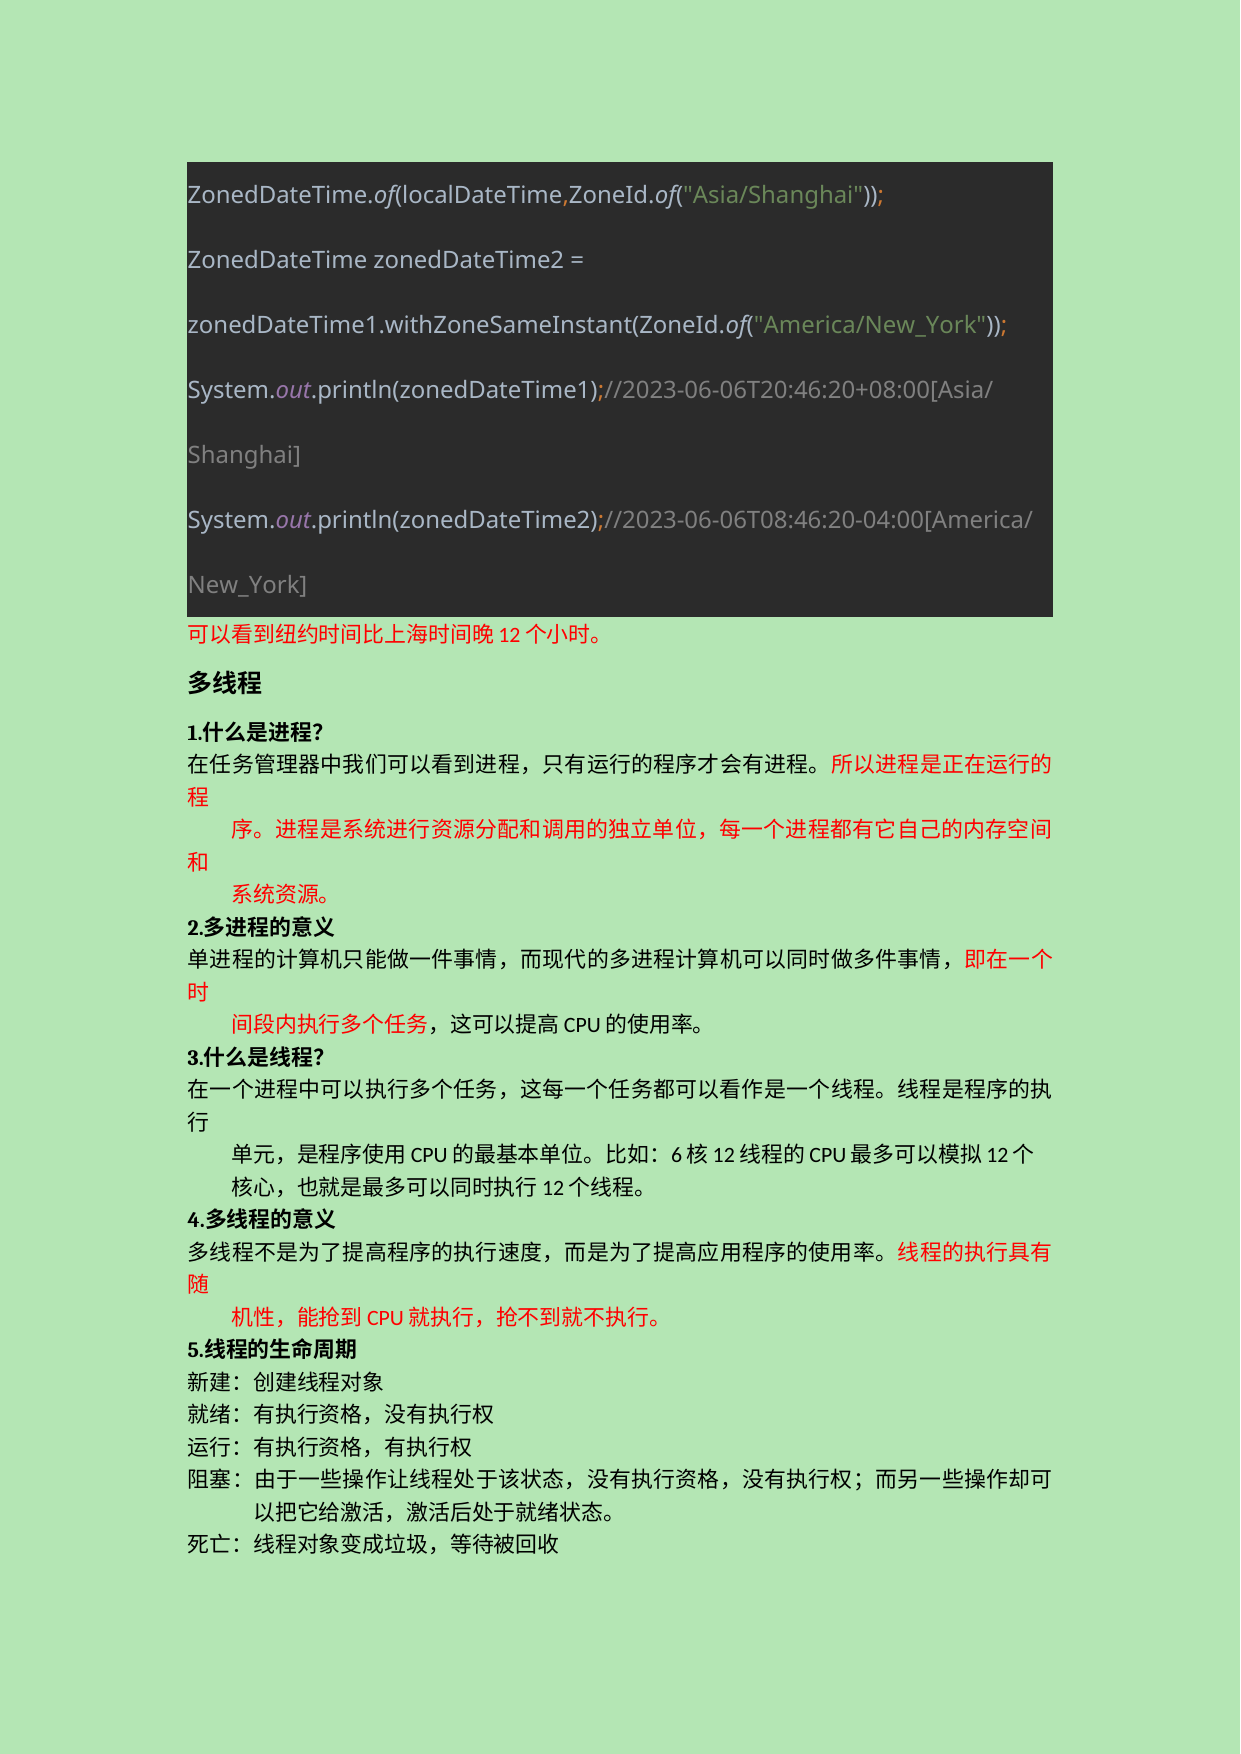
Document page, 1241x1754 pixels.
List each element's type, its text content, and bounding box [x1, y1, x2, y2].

text 在任务管理器中我们可以看到进程，只有运行的程序才会有进程。所以进程是正在运行的程 [187, 747, 1053, 812]
text 机性，能抢到CPU就执行，抢不到就不执行。 [187, 1299, 1053, 1332]
text 单元，是程序使用CPU的最基本单位。比如：6核12线程的CPU最多可以模拟12个 [187, 1137, 1053, 1169]
text 间段内执行多个任务，这可以提高CPU的使用率。 [187, 1007, 1053, 1039]
subtitle 1.什么是进程？ [187, 714, 1053, 747]
text 多线程不是为了提高程序的执行速度，而是为了提高应用程序的使用率。线程的执行具有随 [187, 1234, 1053, 1299]
text 运行：有执行资格，有执行权 [187, 1429, 1053, 1462]
text 就绪：有执行资格，没有执行权 [187, 1397, 1053, 1429]
subtitle 4.多线程的意义 [187, 1202, 1053, 1234]
text 序。进程是系统进行资源分配和调用的独立单位，每一个进程都有它自己的内存空间和 [187, 812, 1053, 877]
subtitle 5.线程的生命周期 [187, 1332, 1053, 1364]
text 可以看到纽约时间比上海时间晚12个小时。 [187, 617, 1053, 649]
text 死亡：线程对象变成垃圾，等待被回收 [187, 1527, 1053, 1559]
text 核心，也就是最多可以同时执行12个线程。 [187, 1169, 1053, 1202]
text 新建：创建线程对象 [187, 1364, 1053, 1397]
text 阻塞：由于一些操作让线程处于该状态，没有执行资格，没有执行权；而另一些操作却可以把它给激活，激活后处于就绪状态。 [187, 1462, 1053, 1527]
text 在一个进程中可以执行多个任务，这每一个任务都可以看作是一个线程。线程是程序的执行 [187, 1072, 1053, 1137]
subtitle 2.多进程的意义 [187, 909, 1053, 942]
subtitle 3.什么是线程？ [187, 1039, 1053, 1072]
text 单进程的计算机只能做一件事情，而现代的多进程计算机可以同时做多件事情，即在一个时 [187, 942, 1053, 1007]
text 系统资源。 [231, 877, 1053, 909]
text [187, 162, 1053, 617]
subtitle 多线程 [187, 649, 1053, 714]
